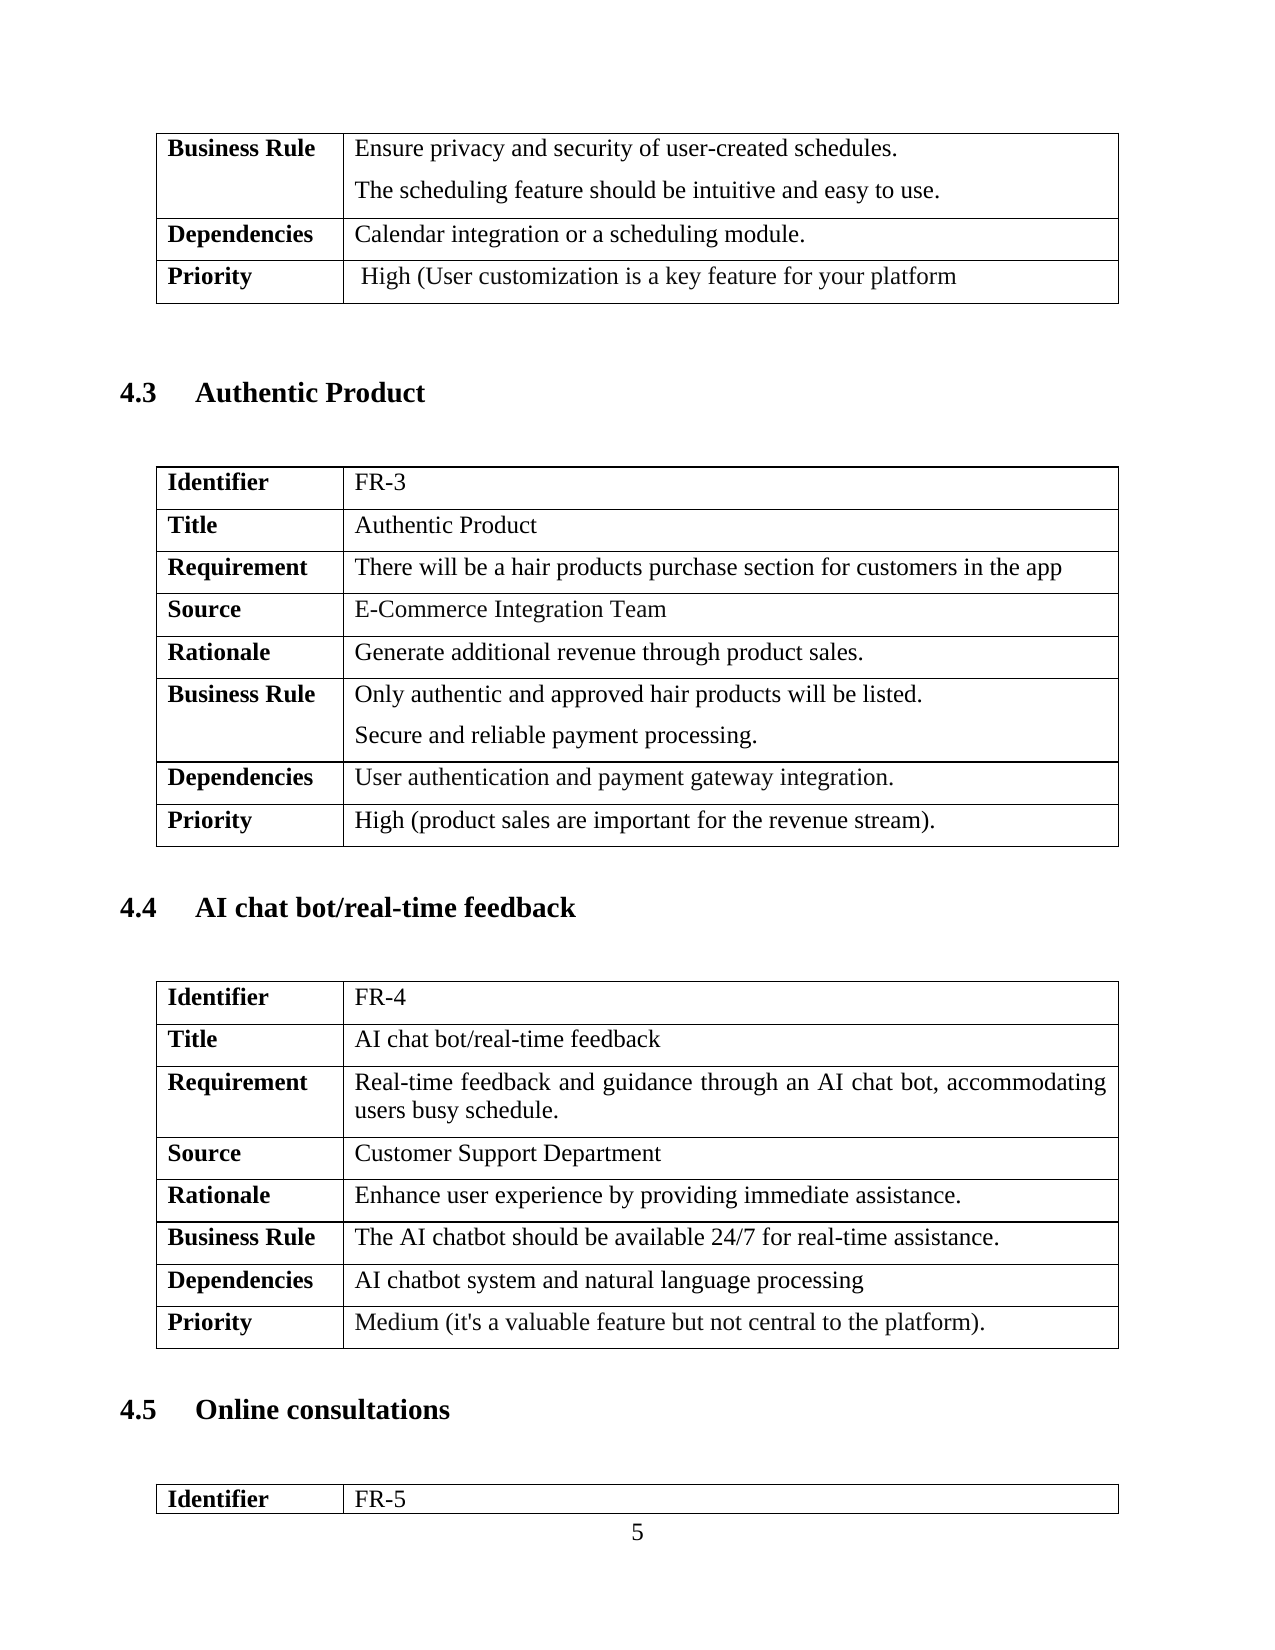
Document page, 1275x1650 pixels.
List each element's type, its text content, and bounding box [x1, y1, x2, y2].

table_header Identifier [157, 1485, 343, 1513]
table_cell Title [157, 1025, 343, 1066]
table_cell Generate additional revenue through product sales. [344, 637, 1118, 678]
table_cell Business Rule [157, 1223, 343, 1264]
table_cell Business Rule [157, 679, 343, 761]
table_cell Source [157, 1138, 343, 1179]
table_cell Dependencies [157, 1265, 343, 1306]
table_cell Only authentic and approved hair products will be listed. Secure and reliable payment processing. [344, 679, 1118, 761]
table_cell Calendar integration or a scheduling module. [344, 219, 1118, 260]
table_cell High (User customization is a key feature for your platform [344, 261, 1118, 302]
table_cell Medium (it's a valuable feature but not central to the platform). [344, 1307, 1118, 1348]
table_cell AI chatbot system and natural language processing [344, 1265, 1118, 1306]
subtitle Authentic Product [120, 375, 1155, 409]
table_cell Real-time feedback and guidance through an AI chat bot, accommodating users busy schedule. [344, 1067, 1118, 1137]
subtitle AI chat bot/real-time feedback [120, 890, 1155, 924]
table_cell AI chat bot/real-time feedback [344, 1025, 1118, 1066]
table_cell Customer Support Department [344, 1138, 1118, 1179]
table_cell Dependencies [157, 219, 343, 260]
table_cell Source [157, 594, 343, 636]
table_cell Ensure privacy and security of user-created schedules. The scheduling feature should be intuitive and easy to use. [344, 134, 1118, 218]
table_cell High (product sales are important for the revenue stream). [344, 805, 1118, 846]
table_cell Enhance user experience by providing immediate assistance. [344, 1180, 1118, 1221]
table_cell Requirement [157, 552, 343, 593]
table_header FR-5 [344, 1485, 1118, 1513]
table_cell Requirement [157, 1067, 343, 1137]
table_cell Business Rule [157, 134, 343, 218]
subtitle Online consultations [120, 1392, 1155, 1426]
table_cell Rationale [157, 1180, 343, 1221]
table_cell Authentic Product [344, 510, 1118, 551]
table_cell Priority [157, 1307, 343, 1348]
table_cell Dependencies [157, 763, 343, 804]
table_header Identifier [157, 468, 343, 509]
table_cell Priority [157, 261, 343, 302]
table_cell Priority [157, 805, 343, 846]
table_cell There will be a hair products purchase section for customers in the app [344, 552, 1118, 593]
table_cell Rationale [157, 637, 343, 678]
table_cell The AI chatbot should be available 24/7 for real-time assistance. [344, 1223, 1118, 1264]
table_header FR-4 [344, 982, 1118, 1023]
table_cell E-Commerce Integration Team [344, 594, 1118, 636]
table_header Identifier [157, 982, 343, 1023]
table_header FR-3 [344, 468, 1118, 509]
table_cell Title [157, 510, 343, 551]
table_cell User authentication and payment gateway integration. [344, 763, 1118, 804]
